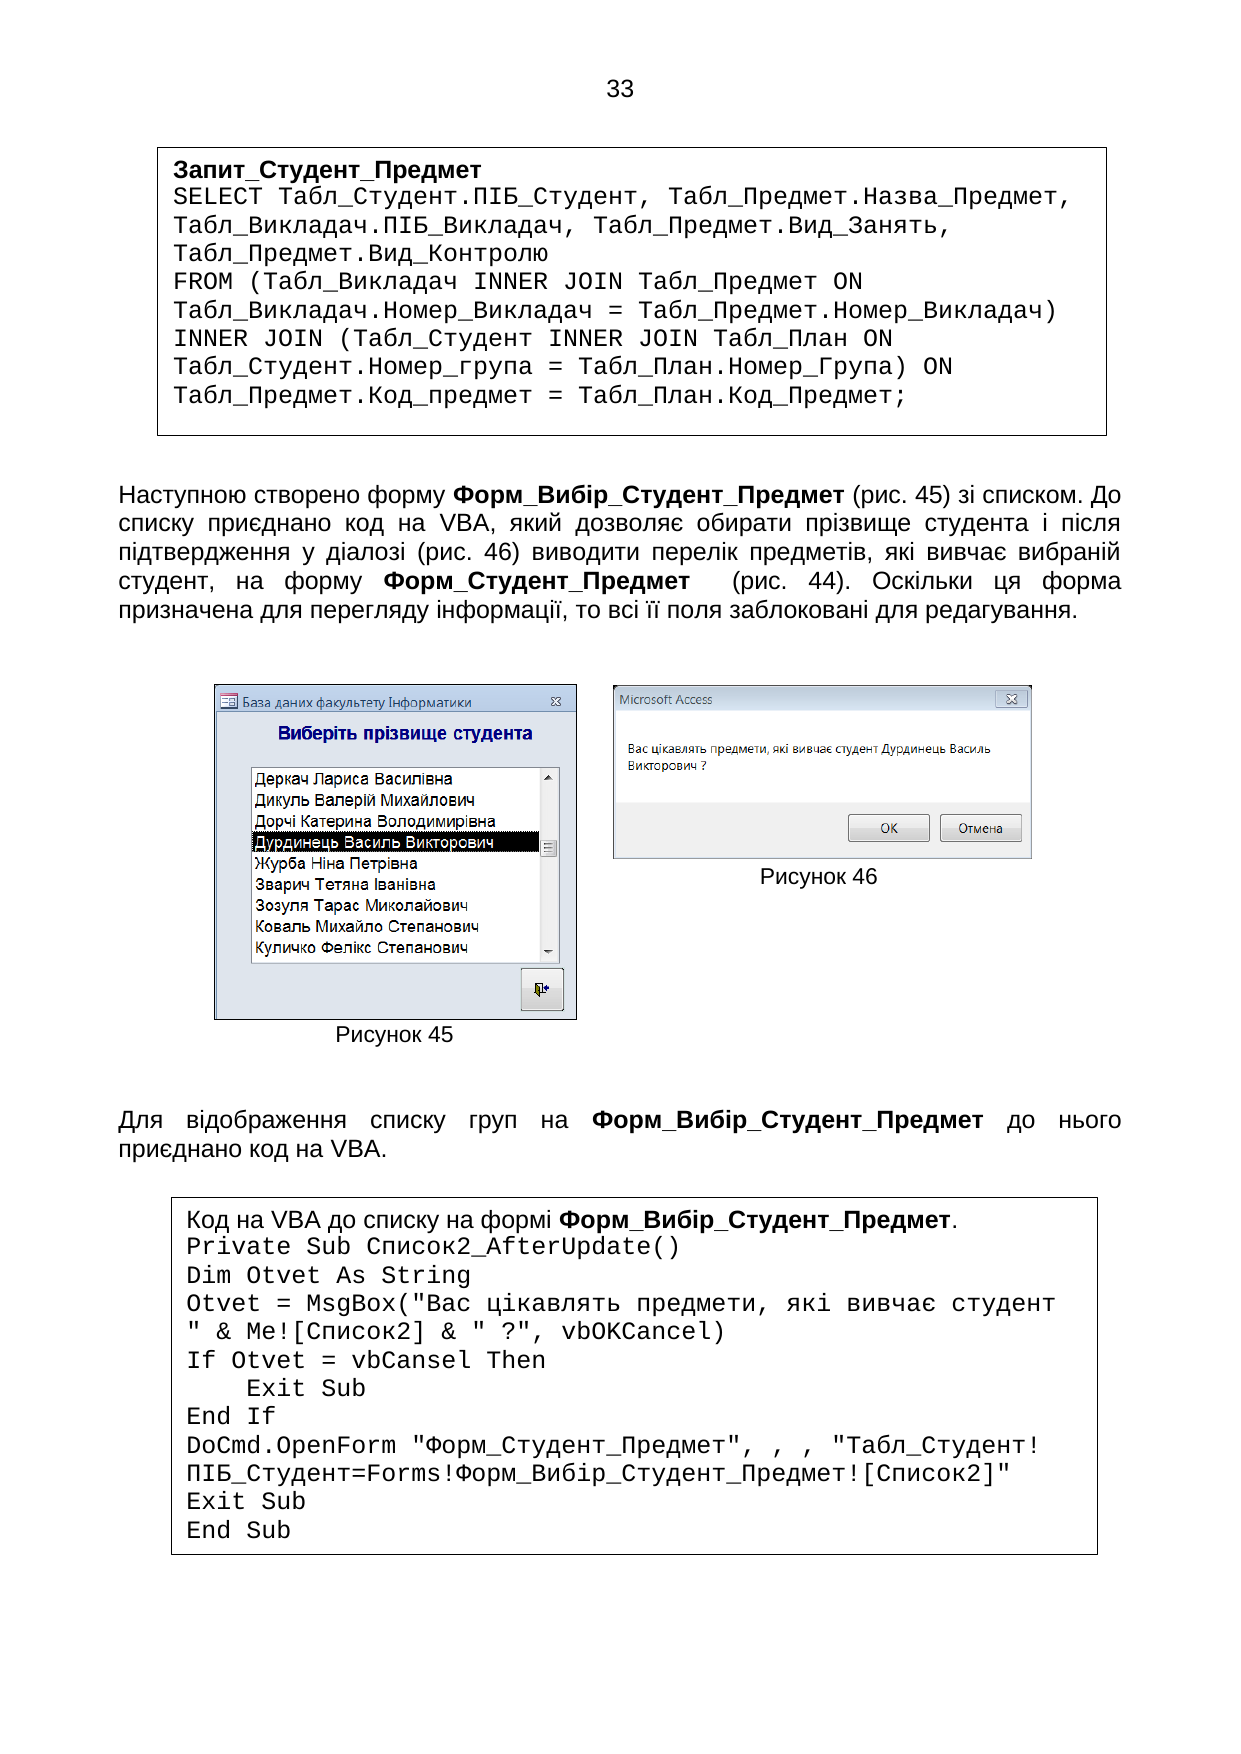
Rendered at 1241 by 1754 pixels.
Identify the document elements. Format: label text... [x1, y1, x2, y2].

text Наступною створено форму Форм_Вибір_Студент_Предмет (рис. 45) зі списком. До списку приєднано код на VBA, який дозволяє обирати прізвище студента і після підтвердження у діалозі (рис. 46) виводити перелік предметів, які вивчає вибраній студент, на форму Форм_Студент_Предмет (рис. 44). Оскільки ця форма призначена для перегляду інформації, то всі її поля заблоковані для редагування. [118, 480, 1122, 623]
text Для відображення списку груп на Форм_Вибір_Студент_Предмет до нього приєднано код на VBA. [118, 1105, 1122, 1162]
